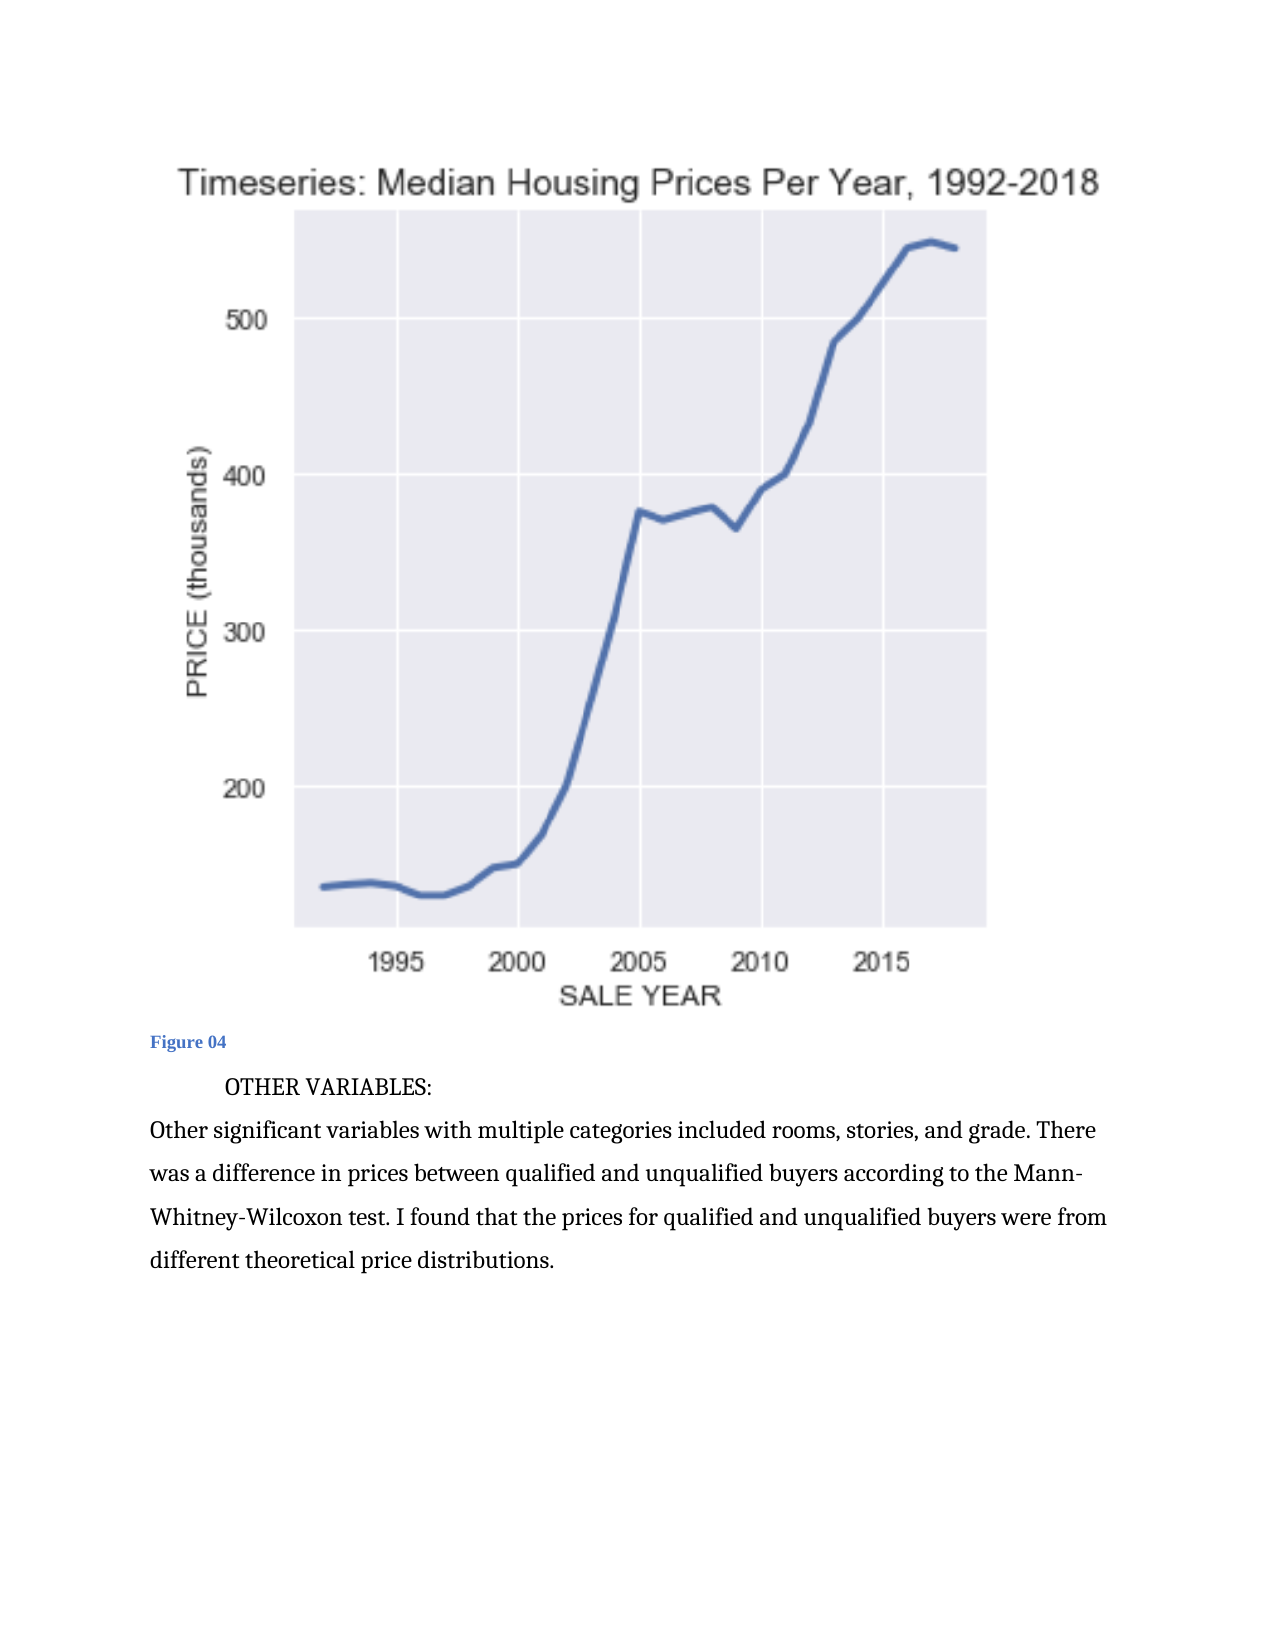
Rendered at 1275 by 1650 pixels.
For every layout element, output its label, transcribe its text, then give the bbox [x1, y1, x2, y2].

text OTHER VARIABLES: [150, 1073, 1125, 1102]
picture [150, 150, 1125, 1017]
text Other significant variables with multiple categories included rooms, stories, and grade.he MannWhitneyWilcoxon test. I found that the prices for qualified and unqualified buyers were from different theoretical price distributions. [150, 1116, 1125, 1274]
